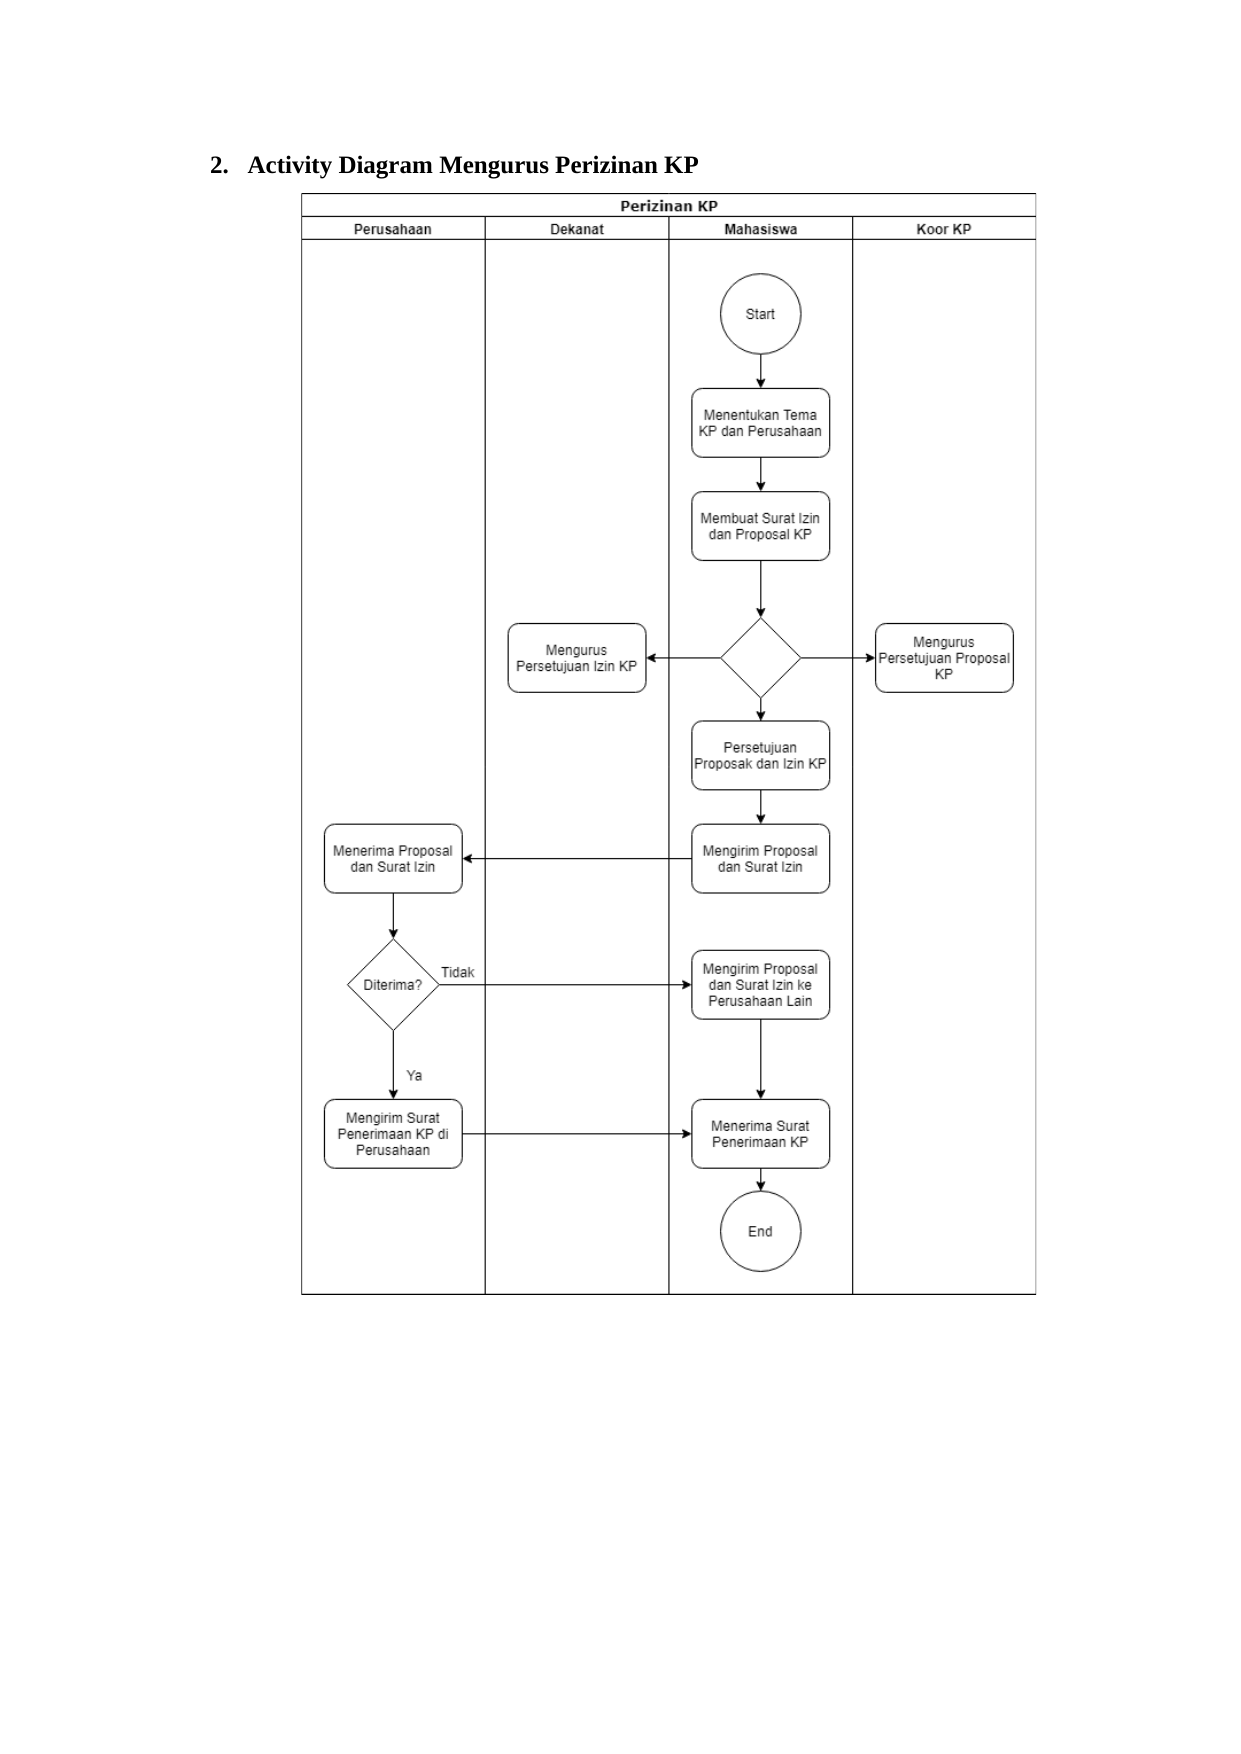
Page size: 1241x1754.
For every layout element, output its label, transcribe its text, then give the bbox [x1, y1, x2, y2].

picture [301, 193, 1037, 1295]
list Activity Diagram Mengurus Perizinan KP [210, 150, 1090, 179]
